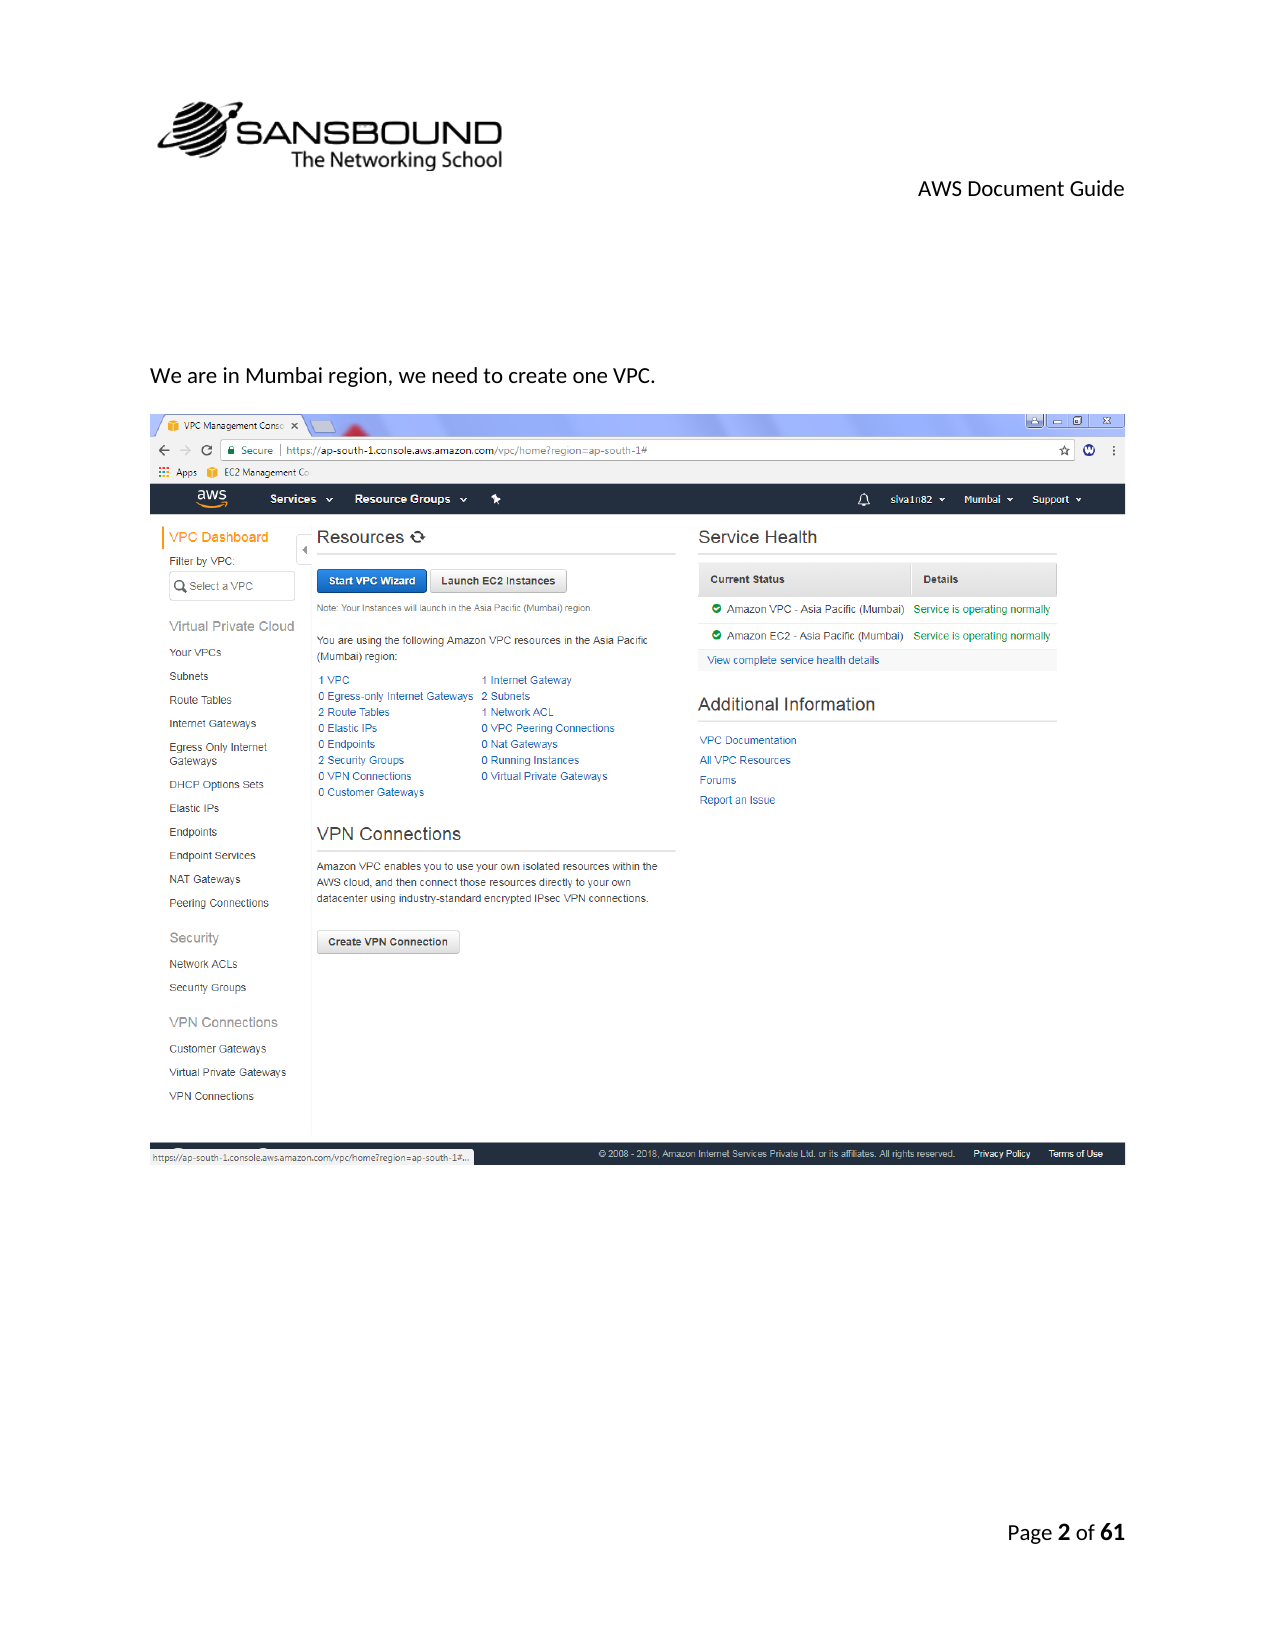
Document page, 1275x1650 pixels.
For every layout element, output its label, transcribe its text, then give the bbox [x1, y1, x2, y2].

text We are in Mumbai region, we need to create one VPC. [150, 361, 1125, 389]
picture [150, 75, 514, 197]
picture [150, 414, 1125, 1165]
